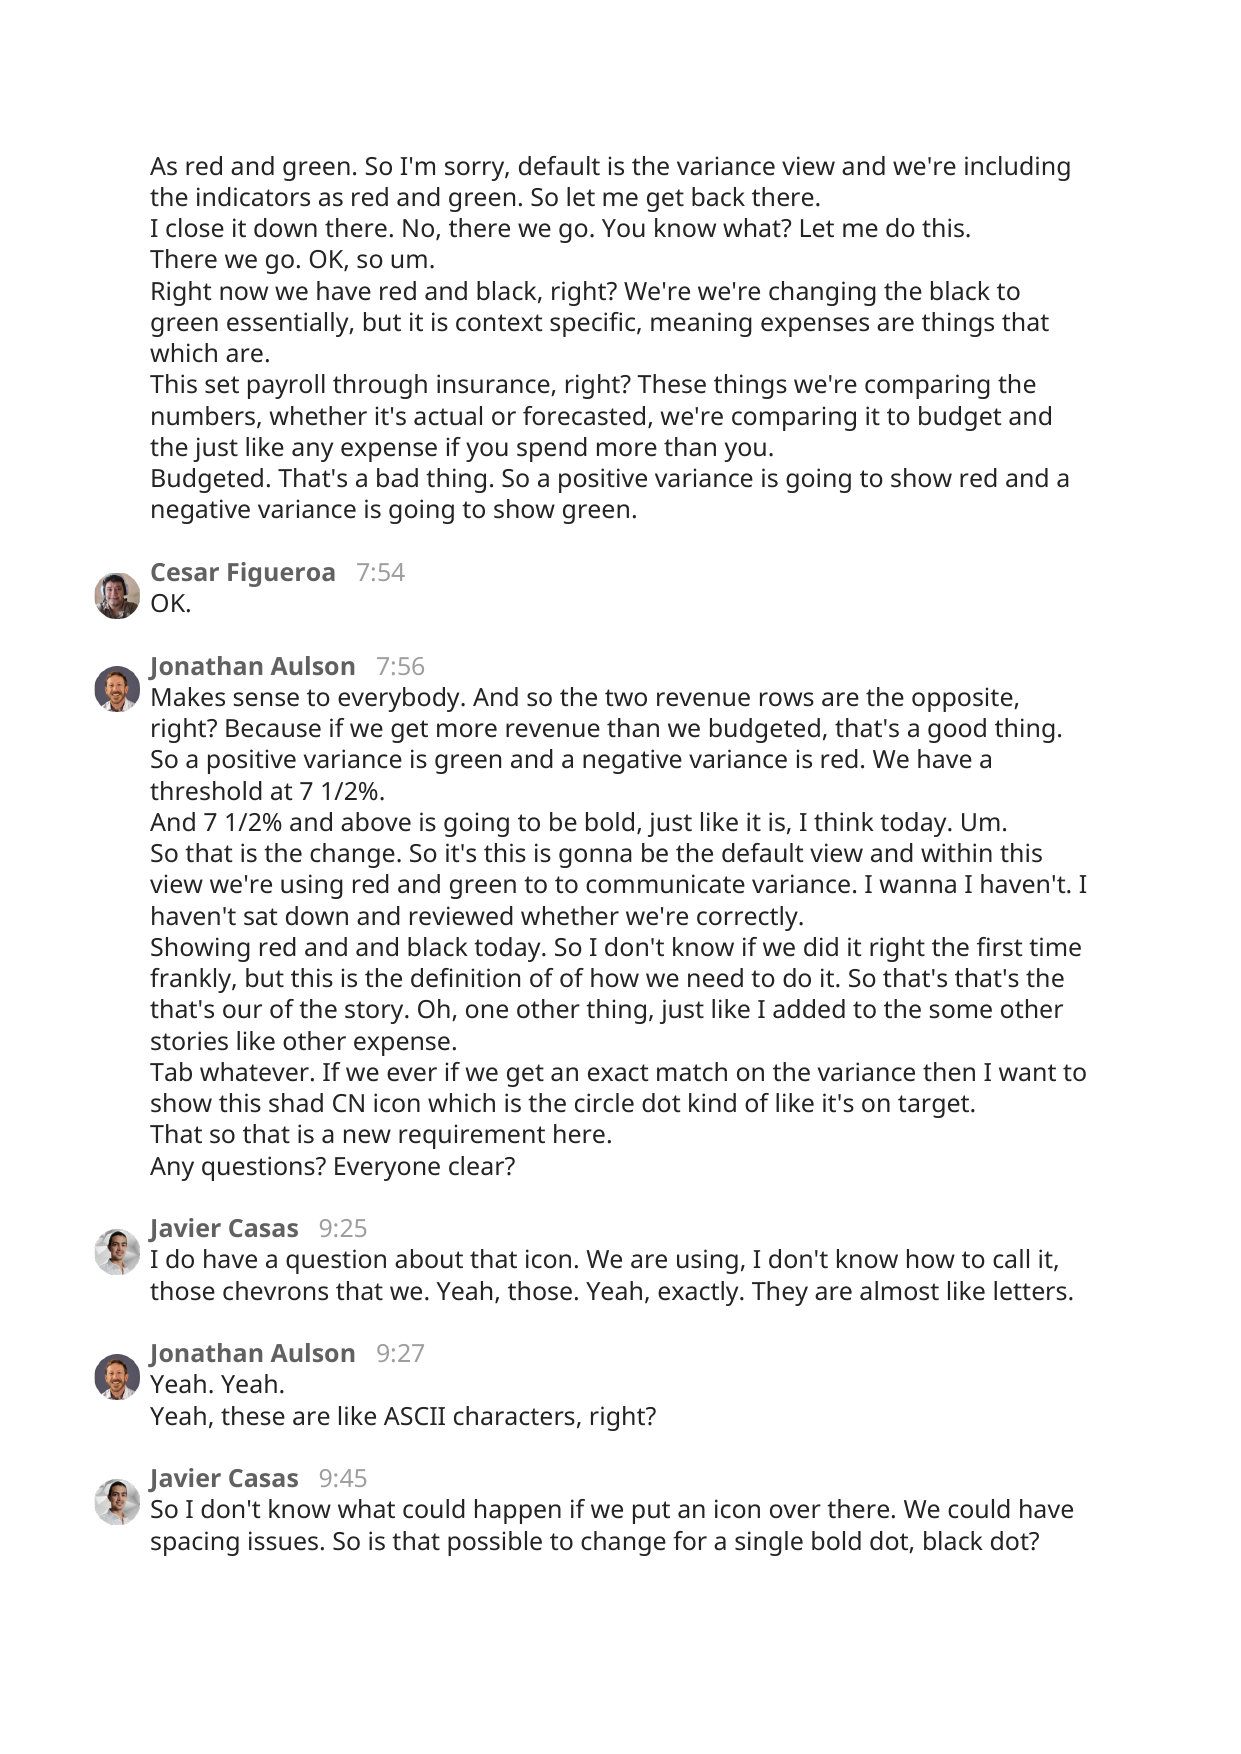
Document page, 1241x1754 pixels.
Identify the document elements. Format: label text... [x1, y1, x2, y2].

picture [94, 1354, 140, 1400]
picture [94, 1229, 140, 1275]
text Javier Casas 9:25 I do have a question about that icon. We are using, I don't know how to call it, those chevrons that we. Yeah, those. Yeah, exactly. They are almost like letters. [150, 1181, 1090, 1306]
picture [94, 573, 140, 619]
text Javier Casas 9:45 So I don't know what could happen if we put an icon over there. We could have spacing issues. So is that possible to change for a single bold dot, black dot? [150, 1431, 1090, 1556]
text Jonathan Aulson 9:27 Yeah. Yeah. Yeah, these are like ASCII characters, right? [150, 1306, 1090, 1431]
text Cesar Figueroa 7:54 OK. [150, 525, 1090, 619]
text Jonathan Aulson 7:56 Makes sense to everybody. And so the two revenue rows are the opposite, right? Because if we get more revenue than we budgeted, that's a good thing. So a positive variance is green and a negative variance is red. We have a threshold at 7 1/2%. And 7 1/2% and above is going to be bold, just like it is, I think today. Um. So that is the change. So it's this is gonna be the default view and within this view we're using red and green to to communicate variance. I wanna I haven't. I haven't sat down and reviewed whether we're correctly. Showing red and and black today. So I don't know if we did it right the first time frankly, but this is the definition of of how we need to do it. So that's that's the that's our of the story. Oh, one other thing, just like I added to the some other stories like other expense. Tab whatever. If we ever if we get an exact match on the variance then I want to show this shad CN icon which is the circle dot kind of like it's on target. That so that is a new requirement here. Any questions? Everyone clear? [150, 619, 1090, 1181]
picture [94, 666, 140, 712]
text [150, 150, 1090, 525]
picture [94, 1479, 140, 1525]
